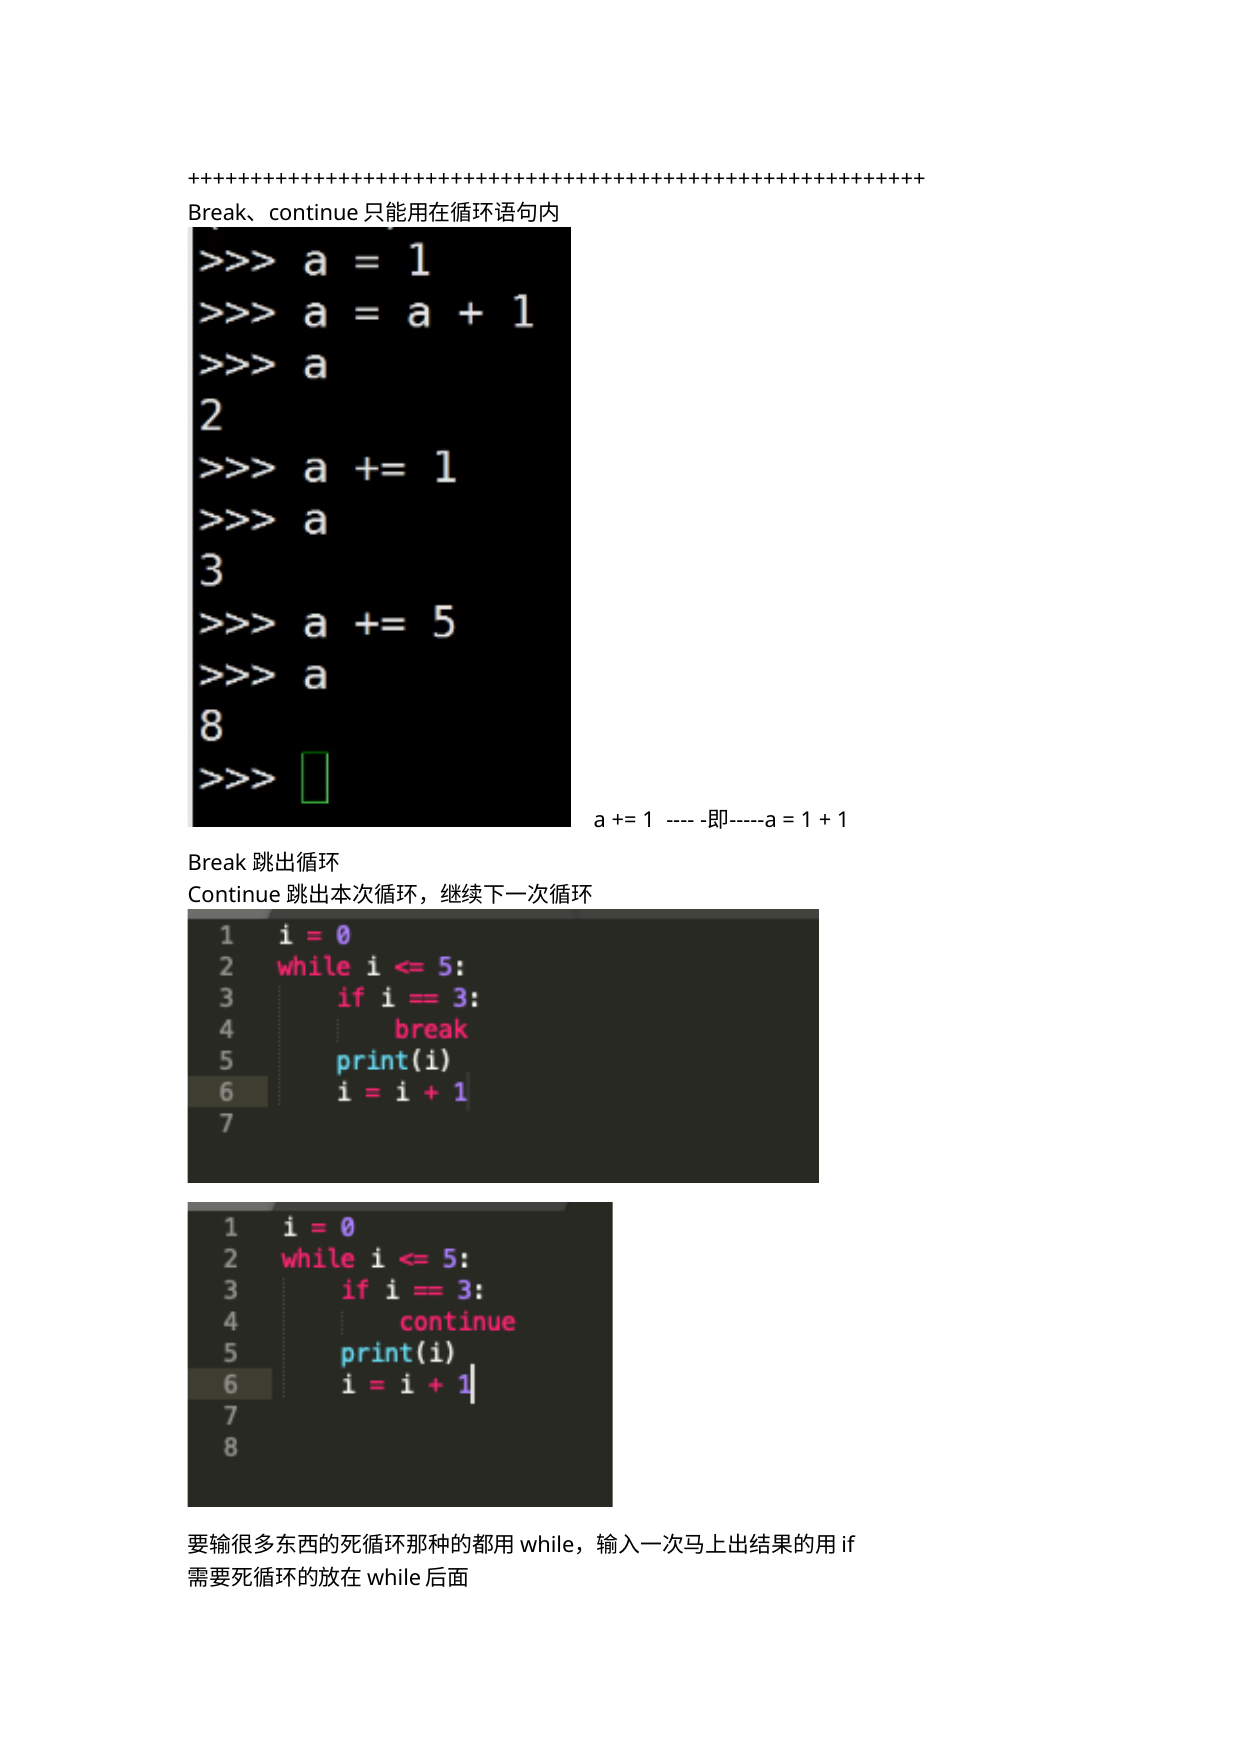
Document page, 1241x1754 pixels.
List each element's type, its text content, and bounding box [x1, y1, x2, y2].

text 需要死循环的放在while后面 [187, 1559, 1053, 1592]
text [187, 162, 1053, 194]
text Continue 跳出本次循环，继续下一次循环 [187, 877, 1053, 909]
text Break、continue只能用在循环语句内 [187, 194, 1053, 227]
text 要输很多东西的死循环那种的都用while，输入一次马上出结果的用if [187, 1527, 1053, 1559]
picture [187, 1202, 613, 1507]
picture [187, 227, 571, 827]
picture [187, 909, 819, 1183]
text Break 跳出循环 [187, 844, 1053, 877]
